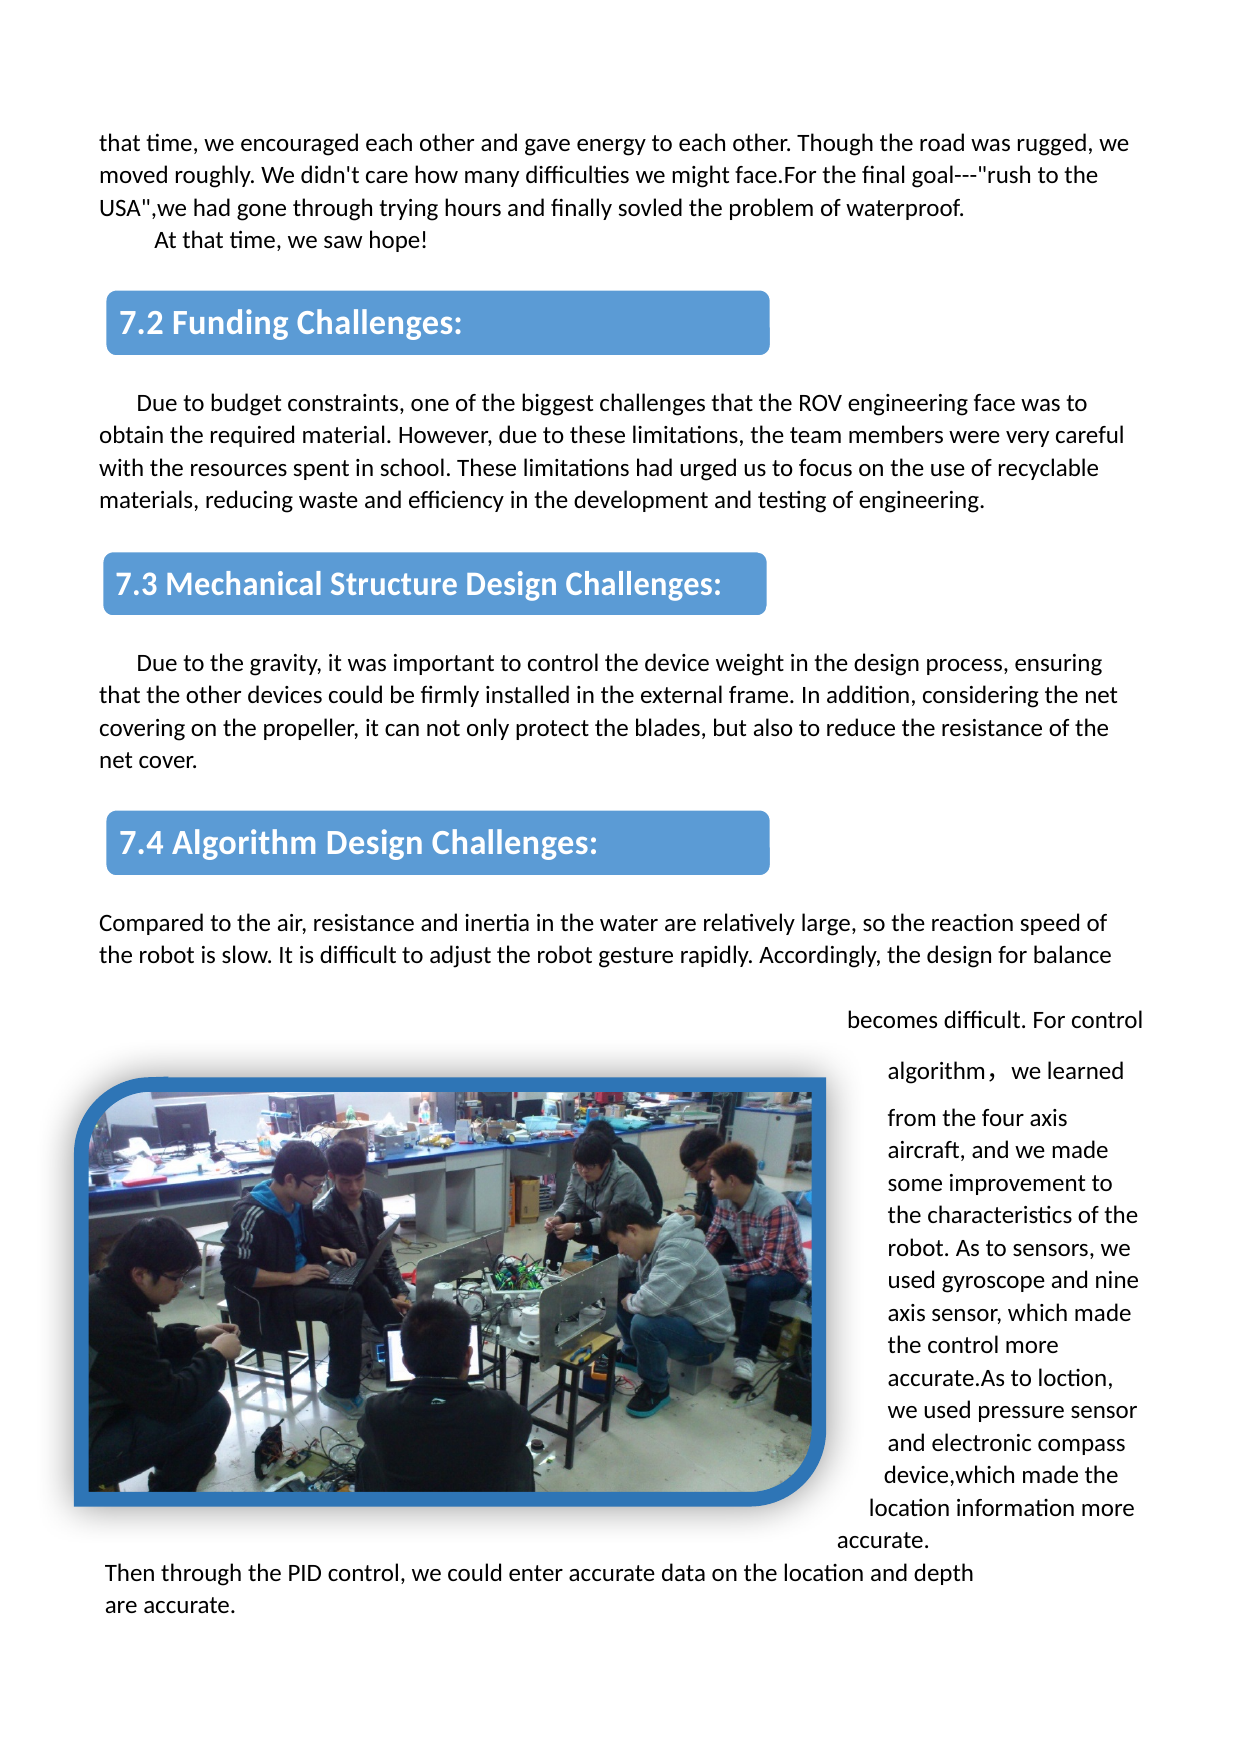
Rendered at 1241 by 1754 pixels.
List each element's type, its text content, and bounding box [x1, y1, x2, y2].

text Due to budget constraints, one of the biggest challenges that the ROV engineering face was to obtain the required material. However, due to these limitations, the team members were very careful with the resources spent in school. These limitations had urged us to focus on the use of recyclable materials, reducing waste and efficiency in the development and testing of engineering. [99, 386, 1147, 516]
picture [89, 1092, 811, 1491]
text Due to the gravity, it was important to control the device weight in the design process, ensuring that the other devices could be firmly installed in the external frame. In addition, considering the net covering on the propeller, it can not only protect the blades, but also to reduce the resistance of the net cover. [99, 646, 1147, 776]
text are accurate. [99, 1589, 1147, 1621]
text At that time, we saw hope! [99, 224, 1147, 256]
text Then through the PID control, we could enter accurate data on the location and depth [99, 1556, 1147, 1589]
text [99, 126, 1147, 224]
